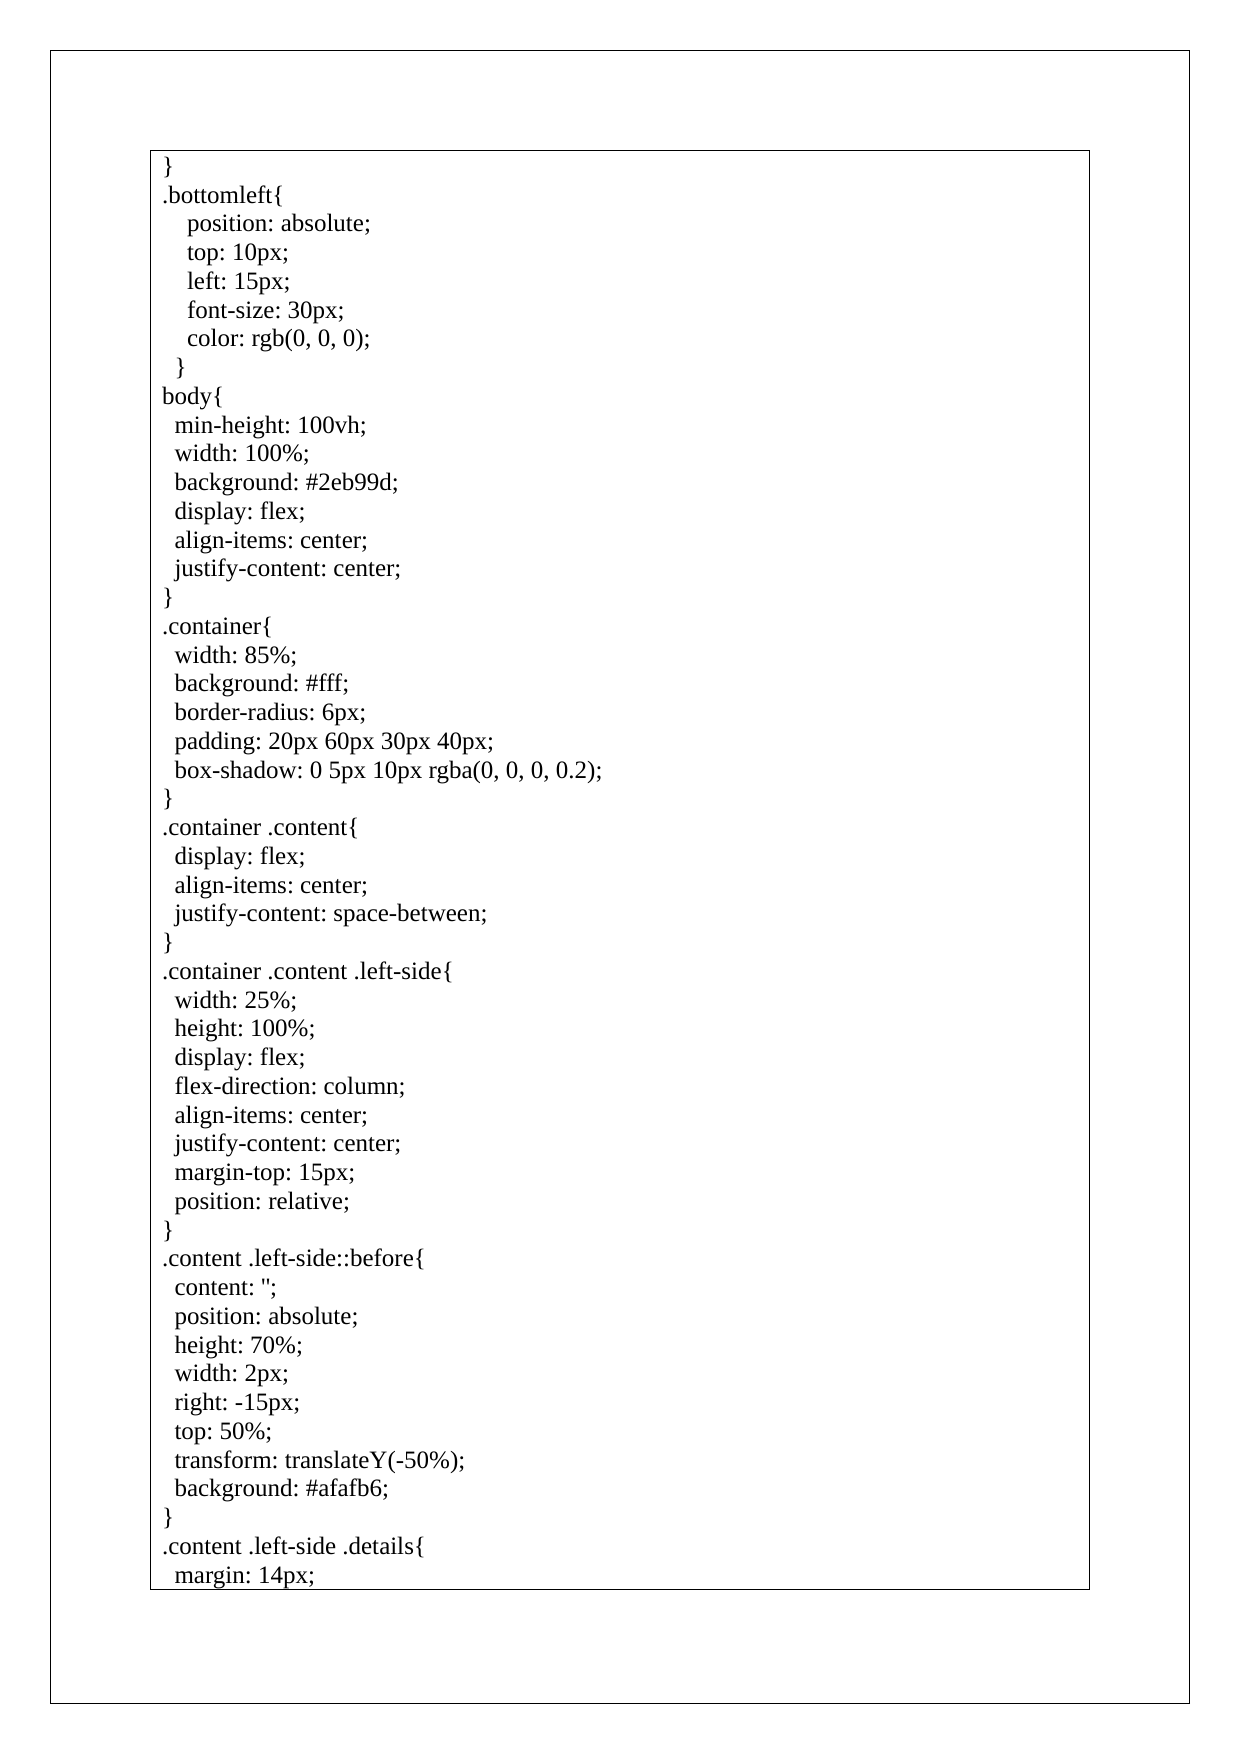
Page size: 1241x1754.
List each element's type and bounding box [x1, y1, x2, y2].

table_cell [151, 151, 1089, 1588]
